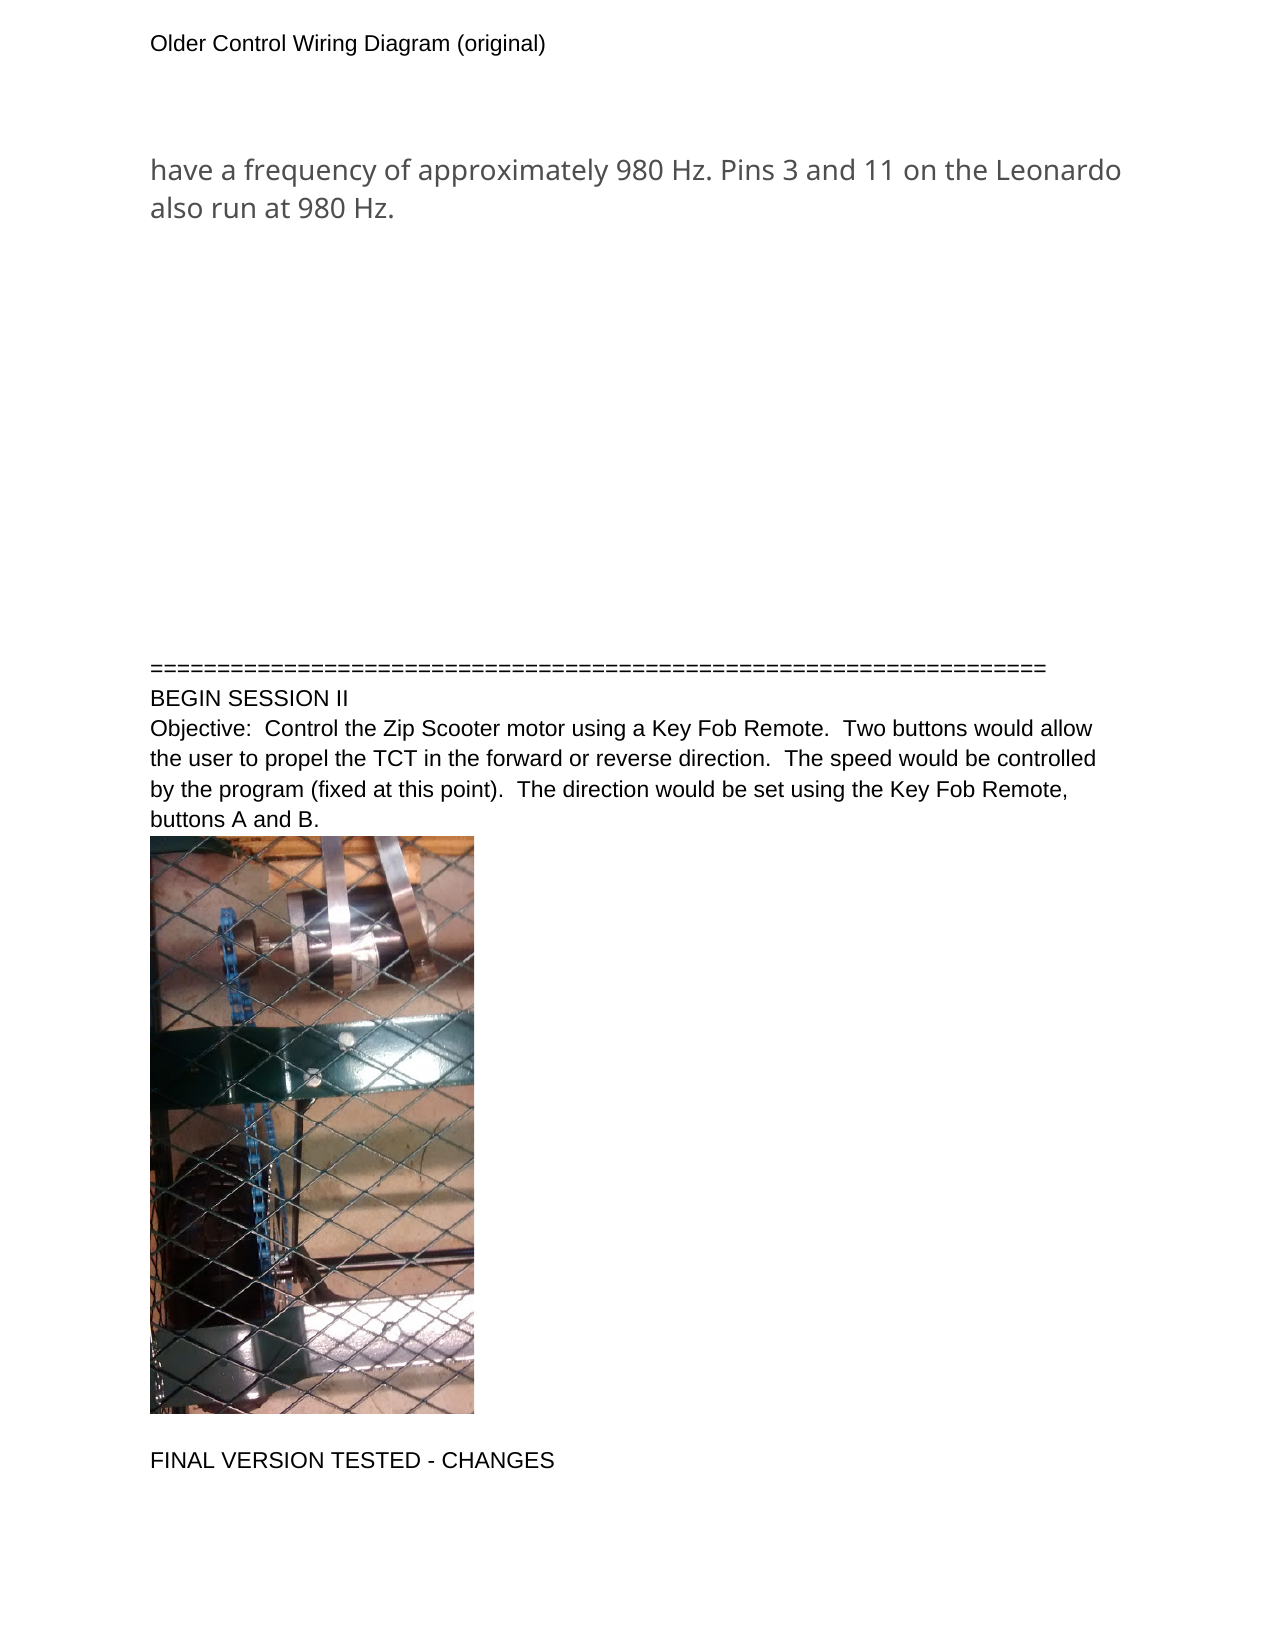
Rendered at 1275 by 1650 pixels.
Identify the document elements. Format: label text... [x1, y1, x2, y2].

text BEGIN SESSION II [150, 685, 1125, 711]
text FINAL VERSION TESTED - CHANGES [150, 1447, 1125, 1474]
text Objective: Control the Zip Scooter motor using a Key Fob Remote. Two buttons would allow the user to propel the TCT in the forward or reverse direction. The speed would be controlled by the program (fixed at this point). The direction would be set using the Key Fob Remote, buttons A and B. [150, 715, 1125, 832]
text =================================================================== [150, 655, 1125, 681]
picture [150, 836, 475, 1414]
